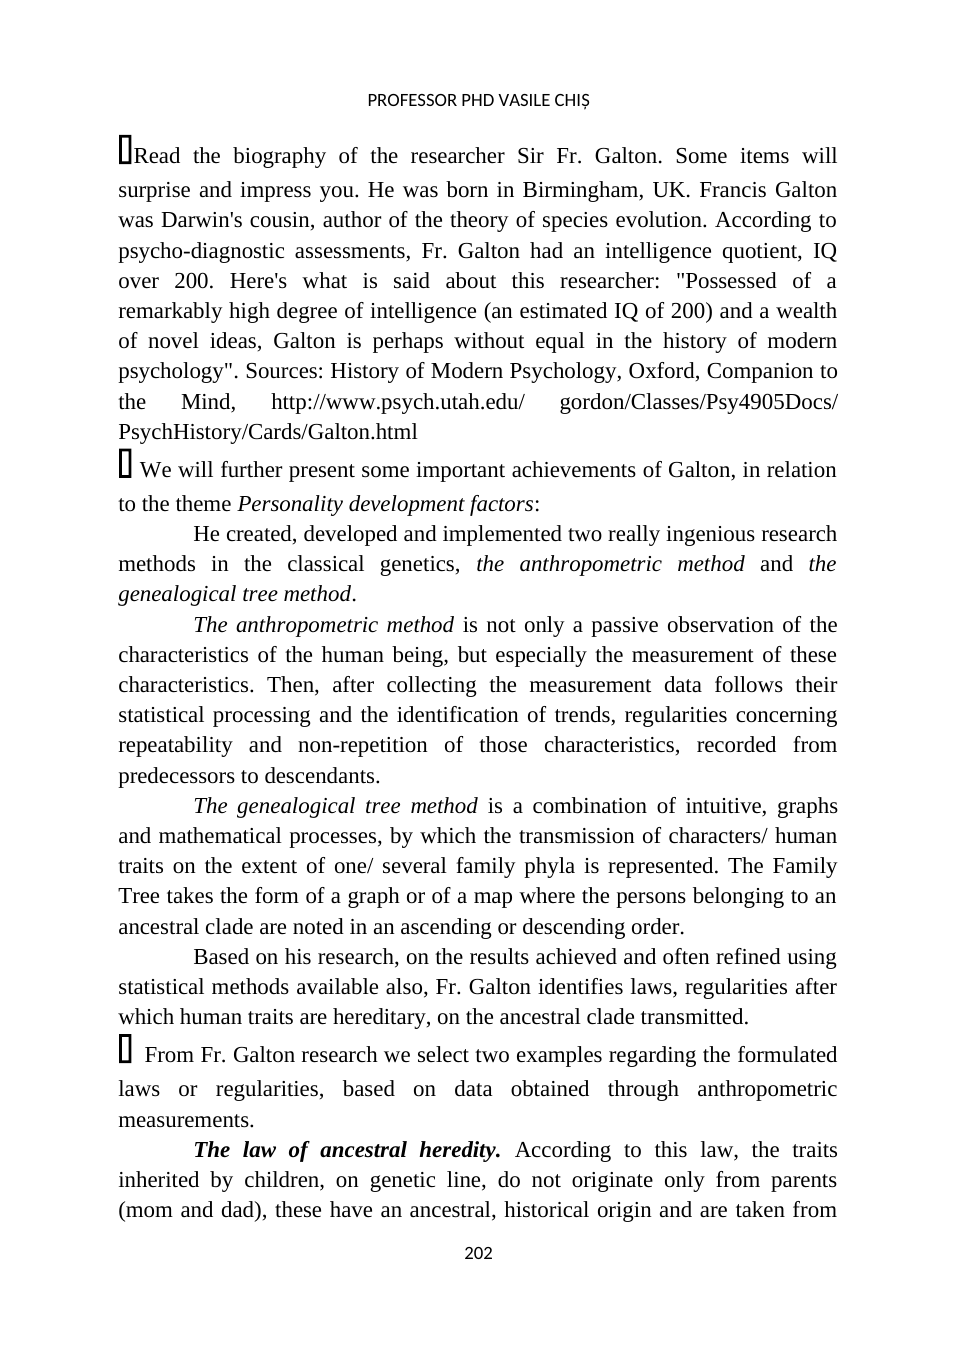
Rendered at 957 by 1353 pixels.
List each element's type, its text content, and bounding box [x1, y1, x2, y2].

text Based on his research, on the results achieved and often refined using statistical methods available also, Fr. Galton identifies laws, regularities after which human traits are hereditary, on the ancestral clade transmitted. [118, 943, 838, 1030]
text The genealogical tree method is a combination of intuitive, graphs and mathematical processes, by which the transmission of characters/ human traits on the extent of one/ several family phyla is represented. The Family Tree takes the form of a graph or of a map where the persons belonging to an ancestral clade are noted in an ascending or descending order. [118, 792, 838, 939]
text Read the biography of the researcher Sir Fr. Galton. Some items will surprise and impress you. He was born in Birmingham, UK. Francis Galton was Darwin's cousin, author of the theory of species evolution. According to psycho-diagnostic assessments, Fr. Galton had an intelligence quotient, IQ over 200. Here's what is said about this researcher: "Possessed of a remarkably high degree of intelligence (an estimated IQ of 200) and a wealth of novel ideas, Galton is perhaps without equal in the history of modern psychology". Sources: History of Modern Psychology, Oxford, Companion to the Mind, http://www.psych.utah.edu/ gordon/Classes/Psy4905Docs/ PsychHistory/Cards/Galton.html [118, 134, 838, 444]
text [118, 1136, 838, 1223]
text He created, developed and implemented two really ingenious research methods in the classical genetics, the anthropometric method and the genealogical tree method. [118, 520, 838, 607]
text The anthropometric method is not only a passive observation of the characteristics of the human being, but especially the measurement of these characteristics. Then, after collecting the measurement data follows their statistical processing and the identification of trends, regularities concerning repeatability and non-repetition of those characteristics, recorded from predecessors to descendants. [118, 611, 838, 788]
text From Fr. Galton research we select two examples regarding the formulated laws or regularities, based on data obtained through anthropometric measurements. [118, 1034, 838, 1132]
text We will further present some important achievements of Galton, in relation to the theme Personality development factors: [118, 448, 838, 516]
